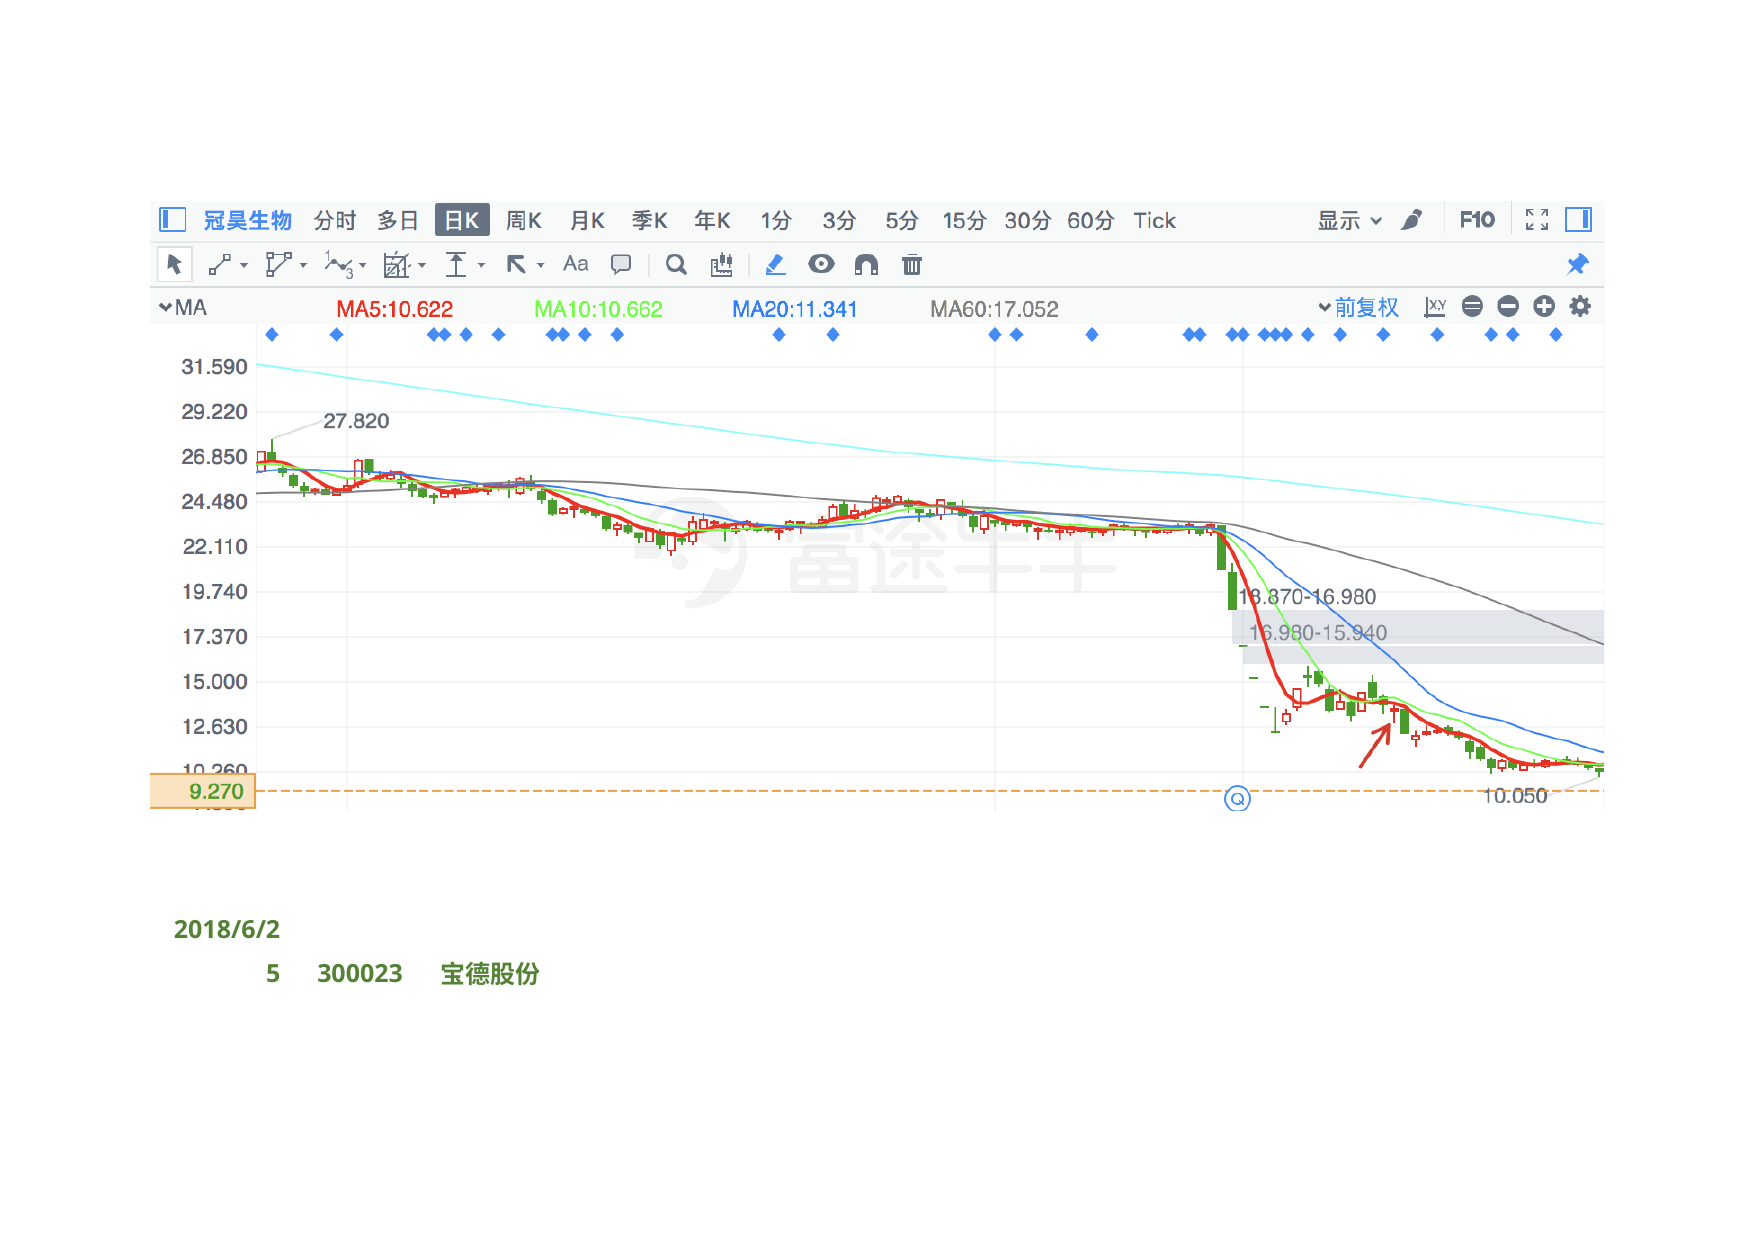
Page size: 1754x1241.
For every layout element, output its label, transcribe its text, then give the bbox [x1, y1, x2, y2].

table_header 2018/6/25 [150, 906, 291, 994]
table_header 300023 [291, 906, 429, 994]
table_header 宝德股份 [429, 906, 564, 994]
picture [150, 201, 1605, 811]
